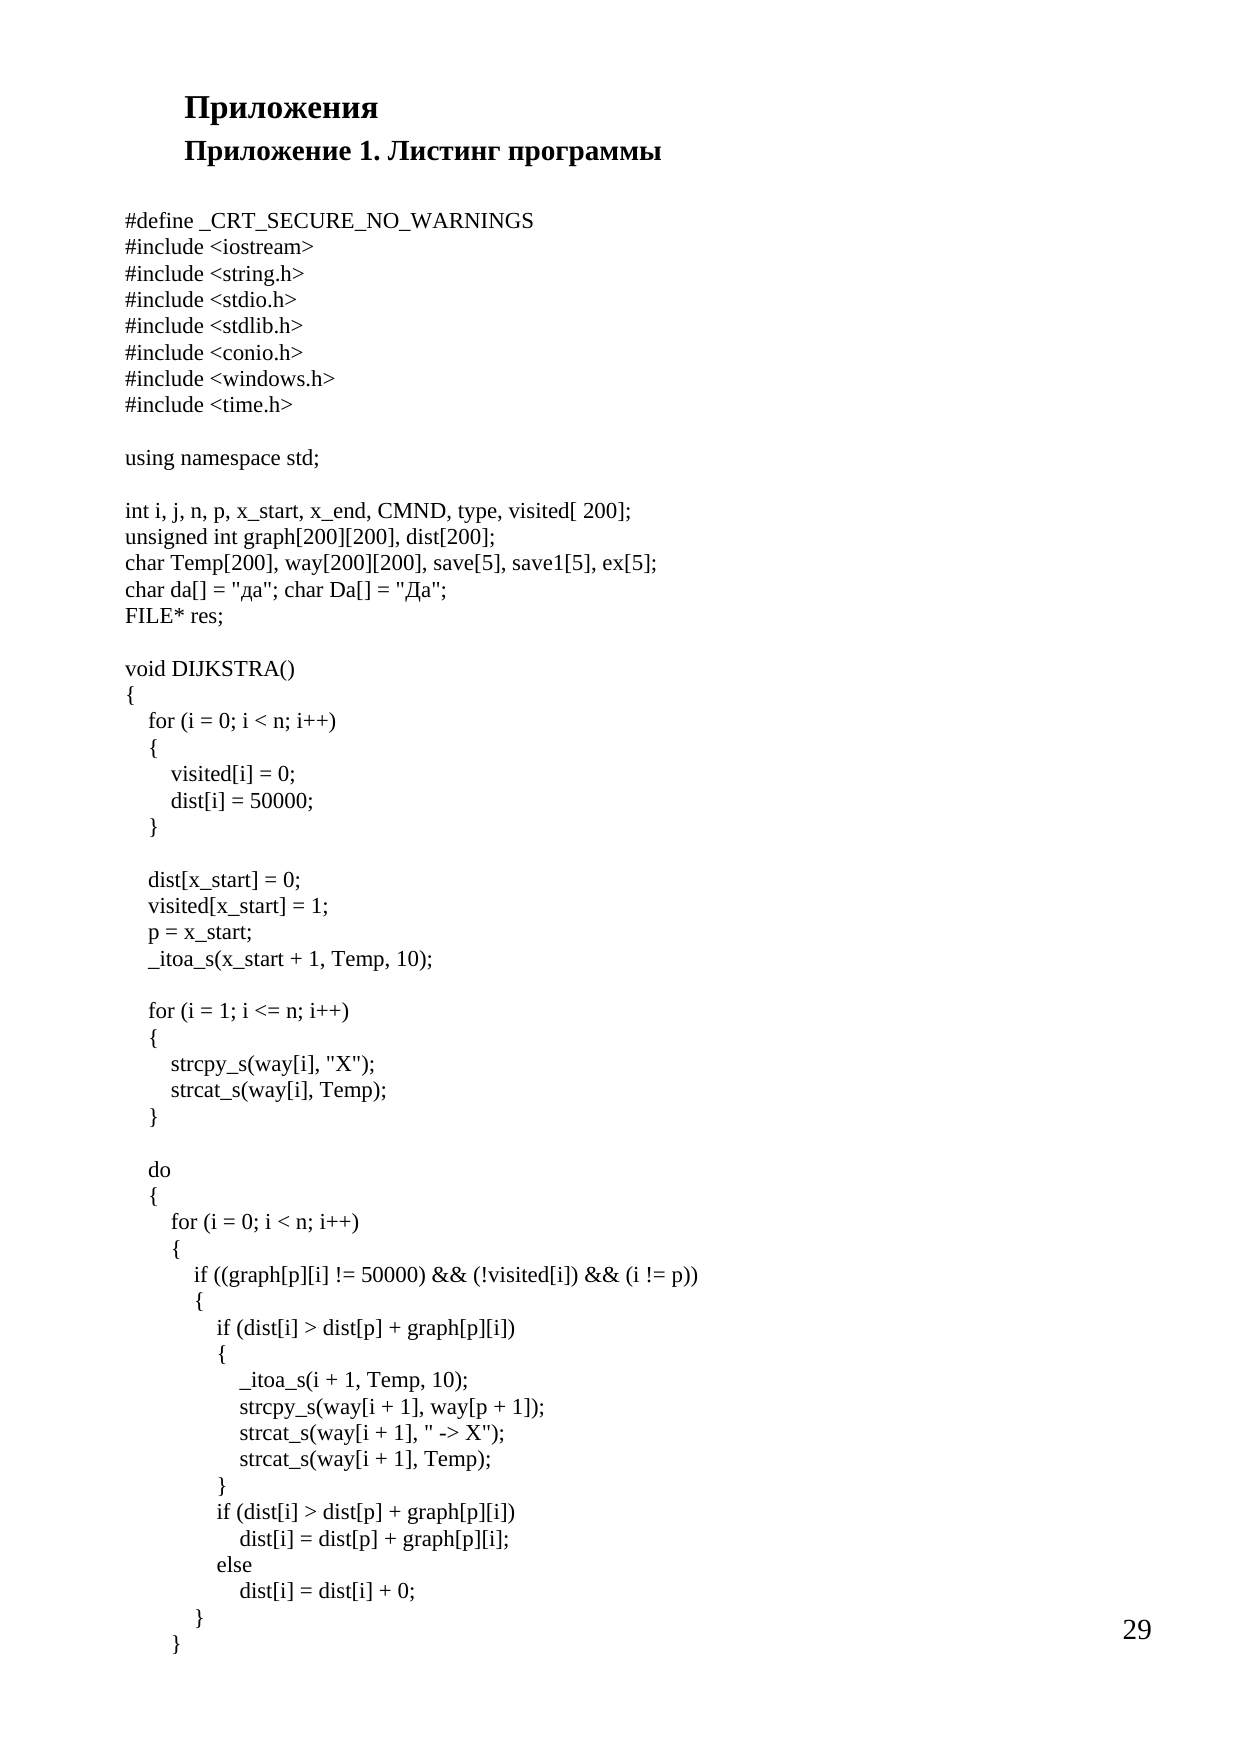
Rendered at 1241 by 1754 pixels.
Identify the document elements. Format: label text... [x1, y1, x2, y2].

text #include <time.h> [125, 391, 1176, 418]
text strcat_s(way[i + 1], Temp); [125, 1446, 1176, 1472]
text } [125, 1103, 1176, 1129]
text { [125, 681, 1176, 708]
text using namespace std; [125, 444, 1176, 470]
text { [125, 1340, 1176, 1366]
text #include <conio.h> [125, 339, 1176, 365]
text unsigned int graph[200][200], dist[200]; [125, 523, 1176, 549]
text strcpy_s(way[i], "X"); [125, 1050, 1176, 1077]
text char da[] = "да"; char Da[] = "Да"; [125, 576, 1176, 602]
text #include <string.h> [125, 259, 1176, 286]
text { [125, 1024, 1176, 1050]
text dist[i] = 50000; [125, 787, 1176, 813]
text if (dist[i] > dist[p] + graph[p][i]) [125, 1498, 1176, 1524]
text void DIJKSTRA() [125, 655, 1176, 681]
text #include <stdio.h> [125, 286, 1176, 312]
text else [125, 1551, 1176, 1577]
text if ((graph[p][i] != 50000) && (!visited[i]) && (i != p)) [125, 1261, 1176, 1287]
text #include <iostream> [125, 233, 1176, 259]
text for (i = 0; i < n; i++) [125, 708, 1176, 734]
text strcat_s(way[i + 1], " -> X"); [125, 1419, 1176, 1446]
text } [125, 1604, 1176, 1630]
text } [125, 1472, 1176, 1498]
text { [125, 1182, 1176, 1208]
text { [125, 734, 1176, 760]
text for (i = 0; i < n; i++) [125, 1208, 1176, 1235]
text visited[x_start] = 1; [125, 892, 1176, 918]
text { [125, 1235, 1176, 1261]
text _itoa_s(i + 1, Temp, 10); [125, 1366, 1176, 1393]
text int i, j, n, p, x_start, x_end, CMND, type, visited[ 200]; [125, 497, 1176, 523]
text strcpy_s(way[i + 1], way[p + 1]); [125, 1393, 1176, 1419]
subtitle Приложение 1. Листинг программы [125, 133, 1176, 166]
text { [125, 1287, 1176, 1314]
text _itoa_s(x_start + 1, Temp, 10); [125, 945, 1176, 971]
text char Temp[200], way[200][200], save[5], save1[5], ex[5]; [125, 549, 1176, 576]
text strcat_s(way[i], Temp); [125, 1077, 1176, 1103]
text p = x_start; [125, 918, 1176, 945]
text do [125, 1156, 1176, 1182]
text if (dist[i] > dist[p] + graph[p][i]) [125, 1314, 1176, 1340]
subtitle Приложения [184, 87, 1176, 126]
text dist[i] = dist[p] + graph[p][i]; [125, 1524, 1176, 1551]
text dist[i] = dist[i] + 0; [125, 1577, 1176, 1604]
text dist[x_start] = 0; [125, 866, 1176, 892]
text #include <windows.h> [125, 365, 1176, 391]
text #include <stdlib.h> [125, 312, 1176, 339]
text visited[i] = 0; [125, 760, 1176, 787]
text for (i = 1; i <= n; i++) [125, 997, 1176, 1024]
text } [125, 813, 1176, 839]
text } [125, 1630, 1176, 1656]
text #define _CRT_SECURE_NO_WARNINGS [125, 207, 1176, 233]
text FILE* res; [125, 602, 1176, 628]
